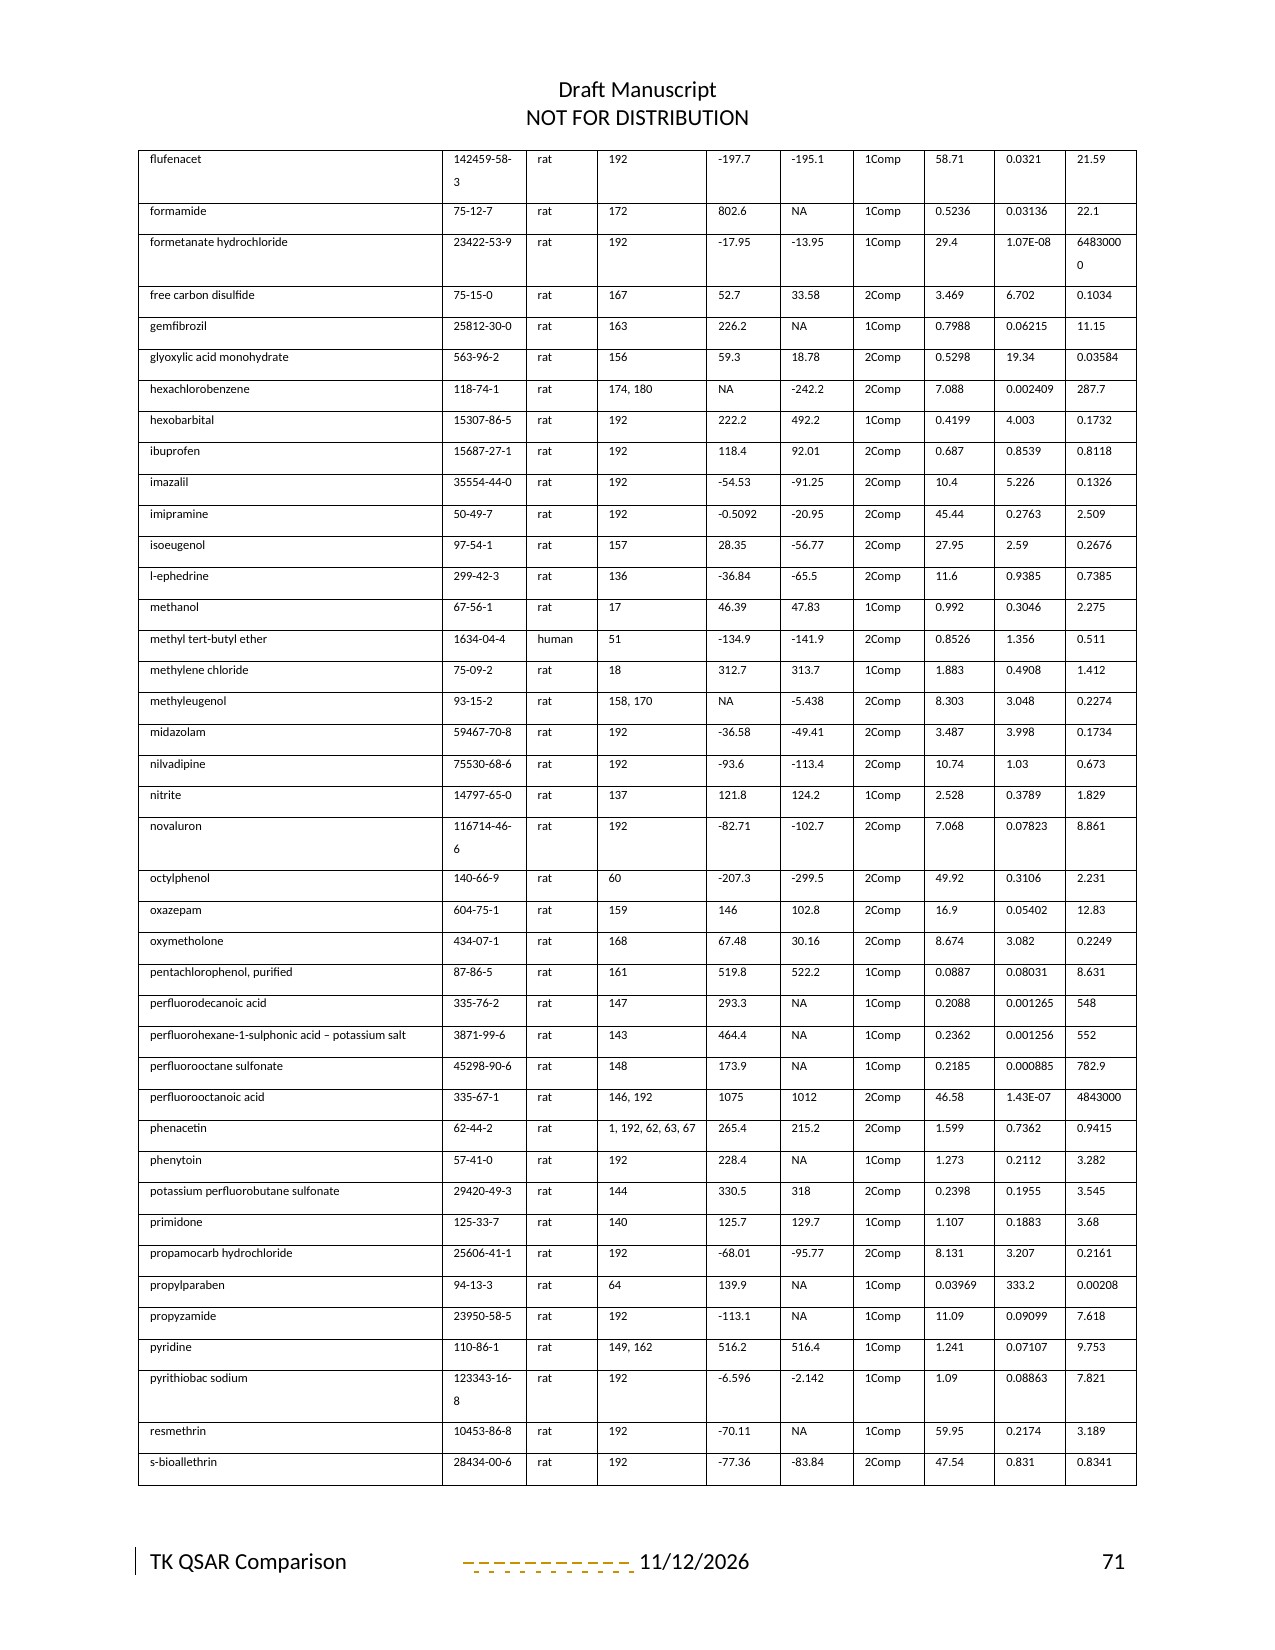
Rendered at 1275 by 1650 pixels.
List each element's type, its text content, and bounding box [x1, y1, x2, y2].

table_cell pyrithiobac sodium [139, 1371, 442, 1422]
table_cell 0.03584 [1066, 350, 1136, 380]
table_cell 3.207 [995, 1246, 1065, 1276]
table_cell 158, 170 [598, 693, 706, 723]
table_cell 318 [781, 1183, 853, 1213]
table_cell 161 [598, 965, 706, 995]
table_cell -36.58 [707, 725, 780, 755]
table_cell 4.003 [995, 412, 1065, 442]
table_cell 147 [598, 996, 706, 1026]
table_cell 10453-86-8 [443, 1423, 526, 1453]
table_cell 1.07E-08 [995, 235, 1065, 286]
table_cell 0.8539 [995, 443, 1065, 473]
table_cell -102.7 [781, 818, 853, 870]
table_cell -0.5092 [707, 506, 780, 536]
table_cell 52.7 [707, 287, 780, 317]
table_cell rat [527, 1340, 597, 1370]
table_cell NA [707, 381, 780, 411]
table_cell 8.631 [1066, 965, 1136, 995]
table_cell rat [527, 1454, 597, 1484]
table_cell 0.1955 [995, 1183, 1065, 1213]
table_cell rat [527, 1371, 597, 1422]
table_cell 335-67-1 [443, 1090, 526, 1120]
table_cell 118-74-1 [443, 381, 526, 411]
table_cell 33.58 [781, 287, 853, 317]
table_cell 163 [598, 318, 706, 348]
table_cell 3.082 [995, 933, 1065, 963]
table_cell 156 [598, 350, 706, 380]
table_cell 330.5 [707, 1183, 780, 1213]
table_cell 0.831 [995, 1454, 1065, 1484]
table_cell 23422-53-9 [443, 235, 526, 286]
table_cell 1Comp [854, 204, 924, 234]
table_cell 0.5298 [925, 350, 994, 380]
table_cell 60 [598, 871, 706, 901]
table_cell -20.95 [781, 506, 853, 536]
table_cell -2.142 [781, 1371, 853, 1422]
table_cell 139.9 [707, 1277, 780, 1307]
table_cell 173.9 [707, 1058, 780, 1088]
table_cell 1Comp [854, 662, 924, 692]
table_cell 192 [598, 1371, 706, 1422]
table_cell 0.8526 [925, 631, 994, 661]
table_cell 0.8118 [1066, 443, 1136, 473]
table_cell -91.25 [781, 475, 853, 505]
table_cell rat [527, 818, 597, 870]
table_cell -65.5 [781, 568, 853, 598]
table_cell perfluorohexane-1-sulphonic acid – potassium salt [139, 1027, 442, 1057]
table_cell 0.992 [925, 600, 994, 630]
table_cell 8.861 [1066, 818, 1136, 870]
table_cell 21.59 [1066, 151, 1136, 202]
table_cell rat [527, 1246, 597, 1276]
table_cell 2Comp [854, 1246, 924, 1276]
table_cell 140 [598, 1215, 706, 1245]
table_cell 25812-30-0 [443, 318, 526, 348]
table_cell rat [527, 151, 597, 202]
table_cell 1Comp [854, 1277, 924, 1307]
table_cell 299-42-3 [443, 568, 526, 598]
table_cell -134.9 [707, 631, 780, 661]
table_cell -83.84 [781, 1454, 853, 1484]
table_cell 140-66-9 [443, 871, 526, 901]
table_cell 192 [598, 443, 706, 473]
table_cell 0.1732 [1066, 412, 1136, 442]
table_cell 28.35 [707, 537, 780, 567]
table_cell rat [527, 871, 597, 901]
table_cell 3.189 [1066, 1423, 1136, 1453]
table_cell 75-12-7 [443, 204, 526, 234]
table_cell NA [707, 693, 780, 723]
table_cell 265.4 [707, 1121, 780, 1151]
table_cell 0.5236 [925, 204, 994, 234]
table_cell 15687-27-1 [443, 443, 526, 473]
table_cell pentachlorophenol, purified [139, 965, 442, 995]
table_cell 1Comp [854, 235, 924, 286]
table_cell 118.4 [707, 443, 780, 473]
table_cell rat [527, 443, 597, 473]
table_cell 192 [598, 235, 706, 286]
table_cell 2Comp [854, 756, 924, 786]
table_cell rat [527, 1215, 597, 1245]
table_cell 0.687 [925, 443, 994, 473]
table_cell formetanate hydrochloride [139, 235, 442, 286]
table_cell 287.7 [1066, 381, 1136, 411]
table_cell 548 [1066, 996, 1136, 1026]
table_cell -13.95 [781, 235, 853, 286]
table_cell 226.2 [707, 318, 780, 348]
table_cell 1Comp [854, 1152, 924, 1182]
table_cell 192 [598, 151, 706, 202]
table_cell rat [527, 287, 597, 317]
table_cell 1Comp [854, 1308, 924, 1338]
table_cell 0.7988 [925, 318, 994, 348]
table_cell 45.44 [925, 506, 994, 536]
table_cell 1.599 [925, 1121, 994, 1151]
table_cell 124.2 [781, 787, 853, 817]
table_cell 313.7 [781, 662, 853, 692]
table_cell NA [781, 1277, 853, 1307]
table_cell 2Comp [854, 537, 924, 567]
table_cell 0.2185 [925, 1058, 994, 1088]
table_cell 519.8 [707, 965, 780, 995]
table_cell 51 [598, 631, 706, 661]
table_cell 3.545 [1066, 1183, 1136, 1213]
table_cell 167 [598, 287, 706, 317]
table_cell 2Comp [854, 631, 924, 661]
table_cell propamocarb hydrochloride [139, 1246, 442, 1276]
table_cell octylphenol [139, 871, 442, 901]
table_cell rat [527, 1027, 597, 1057]
table_cell hexachlorobenzene [139, 381, 442, 411]
table_cell 146, 192 [598, 1090, 706, 1120]
table_cell glyoxylic acid monohydrate [139, 350, 442, 380]
table_cell 15307-86-5 [443, 412, 526, 442]
table_cell 0.03136 [995, 204, 1065, 234]
table_cell 8.674 [925, 933, 994, 963]
table_cell 94-13-3 [443, 1277, 526, 1307]
table_cell 0.09099 [995, 1308, 1065, 1338]
table_cell -113.4 [781, 756, 853, 786]
table_cell 0.3046 [995, 600, 1065, 630]
table_cell 157 [598, 537, 706, 567]
table_cell 75530-68-6 [443, 756, 526, 786]
table_cell 215.2 [781, 1121, 853, 1151]
table_cell perfluorooctanoic acid [139, 1090, 442, 1120]
table_cell 0.1034 [1066, 287, 1136, 317]
table_cell 168 [598, 933, 706, 963]
table_cell 192 [598, 1152, 706, 1182]
table_cell -6.596 [707, 1371, 780, 1422]
table_cell 6.702 [995, 287, 1065, 317]
table_cell rat [527, 1183, 597, 1213]
table_cell 1Comp [854, 1340, 924, 1370]
table_cell 9.753 [1066, 1340, 1136, 1370]
table_cell 0.2362 [925, 1027, 994, 1057]
table_cell 18.78 [781, 350, 853, 380]
table_cell 3.998 [995, 725, 1065, 755]
table_cell 0.7362 [995, 1121, 1065, 1151]
table_cell 333.2 [995, 1277, 1065, 1307]
table_cell 59467-70-8 [443, 725, 526, 755]
table_cell rat [527, 350, 597, 380]
table_cell rat [527, 600, 597, 630]
table_cell NA [781, 996, 853, 1026]
table_cell rat [527, 756, 597, 786]
table_cell 19.34 [995, 350, 1065, 380]
table_cell NA [781, 1308, 853, 1338]
table_cell 0.2088 [925, 996, 994, 1026]
table_cell 2Comp [854, 1454, 924, 1484]
table_cell 1Comp [854, 1215, 924, 1245]
table_cell 28434-00-6 [443, 1454, 526, 1484]
table_cell 1, 192, 62, 63, 67 [598, 1121, 706, 1151]
table_cell 2Comp [854, 933, 924, 963]
table_cell rat [527, 693, 597, 723]
table_cell 143 [598, 1027, 706, 1057]
table_cell 18 [598, 662, 706, 692]
table_cell 192 [598, 1423, 706, 1453]
table_cell 1.883 [925, 662, 994, 692]
table_cell 58.71 [925, 151, 994, 202]
table_cell isoeugenol [139, 537, 442, 567]
table_cell 492.2 [781, 412, 853, 442]
table_cell 8.303 [925, 693, 994, 723]
table_cell 144 [598, 1183, 706, 1213]
table_cell 62-44-2 [443, 1121, 526, 1151]
table_cell 129.7 [781, 1215, 853, 1245]
table_cell 0.2249 [1066, 933, 1136, 963]
table_cell rat [527, 725, 597, 755]
table_cell rat [527, 381, 597, 411]
table_cell 159 [598, 902, 706, 932]
table_cell 46.58 [925, 1090, 994, 1120]
table_cell phenytoin [139, 1152, 442, 1182]
table_cell 0.2161 [1066, 1246, 1136, 1276]
table_cell 0.002409 [995, 381, 1065, 411]
table_cell 464.4 [707, 1027, 780, 1057]
table_cell 47.83 [781, 600, 853, 630]
table_cell 1.241 [925, 1340, 994, 1370]
table_cell rat [527, 902, 597, 932]
table_cell flufenacet [139, 151, 442, 202]
table_cell 2Comp [854, 725, 924, 755]
table_cell 75-09-2 [443, 662, 526, 692]
table_cell 2Comp [854, 902, 924, 932]
table_cell 7.618 [1066, 1308, 1136, 1338]
table_cell 17 [598, 600, 706, 630]
table_cell 0.2174 [995, 1423, 1065, 1453]
table_cell -113.1 [707, 1308, 780, 1338]
table_cell 14797-65-0 [443, 787, 526, 817]
table_cell 1Comp [854, 965, 924, 995]
table_cell 35554-44-0 [443, 475, 526, 505]
table_cell 7.088 [925, 381, 994, 411]
table_cell ibuprofen [139, 443, 442, 473]
table_cell 102.8 [781, 902, 853, 932]
table_cell oxazepam [139, 902, 442, 932]
table_cell 25606-41-1 [443, 1246, 526, 1276]
table_cell 47.54 [925, 1454, 994, 1484]
table_cell gemfibrozil [139, 318, 442, 348]
table_cell rat [527, 318, 597, 348]
table_cell 3.68 [1066, 1215, 1136, 1245]
table_cell 49.92 [925, 871, 994, 901]
table_cell nilvadipine [139, 756, 442, 786]
table_cell 142459-58-3 [443, 151, 526, 202]
table_cell 222.2 [707, 412, 780, 442]
table_cell 3871-99-6 [443, 1027, 526, 1057]
table_cell 0.2274 [1066, 693, 1136, 723]
table_cell -17.95 [707, 235, 780, 286]
table_cell 516.4 [781, 1340, 853, 1370]
table_cell 3.487 [925, 725, 994, 755]
table_cell 148 [598, 1058, 706, 1088]
table_cell 50-49-7 [443, 506, 526, 536]
table_cell imipramine [139, 506, 442, 536]
table_cell 11.6 [925, 568, 994, 598]
table_cell 1Comp [854, 600, 924, 630]
table_cell 1.356 [995, 631, 1065, 661]
table_cell -195.1 [781, 151, 853, 202]
table_cell rat [527, 235, 597, 286]
table_cell 45298-90-6 [443, 1058, 526, 1088]
table_cell -93.6 [707, 756, 780, 786]
table_cell -95.77 [781, 1246, 853, 1276]
table_cell 1075 [707, 1090, 780, 1120]
table_cell perfluorodecanoic acid [139, 996, 442, 1026]
table_cell phenacetin [139, 1121, 442, 1151]
table_cell 192 [598, 818, 706, 870]
table_cell 0.0321 [995, 151, 1065, 202]
table_cell 0.08863 [995, 1371, 1065, 1422]
table_cell 10.74 [925, 756, 994, 786]
table_cell 2.528 [925, 787, 994, 817]
table_cell 1Comp [854, 1371, 924, 1422]
table_cell 0.9385 [995, 568, 1065, 598]
table_cell 59.95 [925, 1423, 994, 1453]
table_cell formamide [139, 204, 442, 234]
table_cell 2Comp [854, 506, 924, 536]
table_cell nitrite [139, 787, 442, 817]
table_cell 522.2 [781, 965, 853, 995]
table_cell 30.16 [781, 933, 853, 963]
table_cell 0.001256 [995, 1027, 1065, 1057]
table_cell resmethrin [139, 1423, 442, 1453]
table_cell human [527, 631, 597, 661]
table_cell methyleugenol [139, 693, 442, 723]
table_cell NA [781, 1058, 853, 1088]
table_cell pyridine [139, 1340, 442, 1370]
table_cell free carbon disulfide [139, 287, 442, 317]
table_cell 192 [598, 725, 706, 755]
table_cell 2Comp [854, 818, 924, 870]
table_cell 192 [598, 1454, 706, 1484]
table_cell -49.41 [781, 725, 853, 755]
table_cell 0.673 [1066, 756, 1136, 786]
table_cell 1634-04-4 [443, 631, 526, 661]
table_cell 604-75-1 [443, 902, 526, 932]
table_cell 1.412 [1066, 662, 1136, 692]
table_cell 2Comp [854, 381, 924, 411]
table_cell 11.15 [1066, 318, 1136, 348]
table_cell novaluron [139, 818, 442, 870]
table_cell 29.4 [925, 235, 994, 286]
table_cell 0.07107 [995, 1340, 1065, 1370]
table_cell 0.000885 [995, 1058, 1065, 1088]
table_cell 10.4 [925, 475, 994, 505]
table_cell 563-96-2 [443, 350, 526, 380]
table_cell 782.9 [1066, 1058, 1136, 1088]
table_cell NA [781, 1423, 853, 1453]
table_cell 1Comp [854, 151, 924, 202]
table_cell 0.001265 [995, 996, 1065, 1026]
table_cell 7.068 [925, 818, 994, 870]
table_cell 149, 162 [598, 1340, 706, 1370]
table_cell oxymetholone [139, 933, 442, 963]
table_cell 1.09 [925, 1371, 994, 1422]
table_cell 0.0887 [925, 965, 994, 995]
table_cell rat [527, 537, 597, 567]
table_cell potassium perfluorobutane sulfonate [139, 1183, 442, 1213]
table_cell 0.3106 [995, 871, 1065, 901]
table_cell rat [527, 412, 597, 442]
table_cell -54.53 [707, 475, 780, 505]
table_cell 0.511 [1066, 631, 1136, 661]
table_cell rat [527, 204, 597, 234]
table_cell 125-33-7 [443, 1215, 526, 1245]
table_cell 23950-58-5 [443, 1308, 526, 1338]
table_cell 1Comp [854, 318, 924, 348]
table_cell 1Comp [854, 1027, 924, 1057]
table_cell 4843000 [1066, 1090, 1136, 1120]
table_cell 0.06215 [995, 318, 1065, 348]
table_cell 434-07-1 [443, 933, 526, 963]
table_cell rat [527, 1058, 597, 1088]
table_cell 2Comp [854, 1121, 924, 1151]
table_cell 1.03 [995, 756, 1065, 786]
table_cell 5.226 [995, 475, 1065, 505]
table_cell rat [527, 1423, 597, 1453]
table_cell 0.4908 [995, 662, 1065, 692]
table_cell rat [527, 662, 597, 692]
table_cell 136 [598, 568, 706, 598]
table_cell rat [527, 1121, 597, 1151]
table_cell methylene chloride [139, 662, 442, 692]
table_cell 192 [598, 756, 706, 786]
table_cell 0.2398 [925, 1183, 994, 1213]
table_cell 0.9415 [1066, 1121, 1136, 1151]
table_cell 0.3789 [995, 787, 1065, 817]
table_cell 3.469 [925, 287, 994, 317]
table_cell 8.131 [925, 1246, 994, 1276]
table_cell NA [781, 1027, 853, 1057]
table_cell 1.107 [925, 1215, 994, 1245]
table_cell 335-76-2 [443, 996, 526, 1026]
table_cell 1.273 [925, 1152, 994, 1182]
table_cell 192 [598, 506, 706, 536]
table_cell -68.01 [707, 1246, 780, 1276]
table_cell 110-86-1 [443, 1340, 526, 1370]
table_cell rat [527, 475, 597, 505]
table_cell 0.7385 [1066, 568, 1136, 598]
table_cell 2Comp [854, 475, 924, 505]
table_cell 293.3 [707, 996, 780, 1026]
table_cell primidone [139, 1215, 442, 1245]
table_cell 1Comp [854, 1058, 924, 1088]
table_cell 0.03969 [925, 1277, 994, 1307]
table_cell -56.77 [781, 537, 853, 567]
table_cell 192 [598, 1246, 706, 1276]
table_cell 75-15-0 [443, 287, 526, 317]
table_cell 2Comp [854, 443, 924, 473]
table_cell 192 [598, 412, 706, 442]
table_cell NA [781, 204, 853, 234]
table_cell 3.048 [995, 693, 1065, 723]
table_cell 125.7 [707, 1215, 780, 1245]
table_cell 2.275 [1066, 600, 1136, 630]
table_cell propylparaben [139, 1277, 442, 1307]
table_cell 0.1734 [1066, 725, 1136, 755]
table_cell 12.83 [1066, 902, 1136, 932]
table_cell hexobarbital [139, 412, 442, 442]
table_cell 1Comp [854, 787, 924, 817]
table_cell 1Comp [854, 1423, 924, 1453]
table_cell rat [527, 933, 597, 963]
table_cell 16.9 [925, 902, 994, 932]
table_cell 123343-16-8 [443, 1371, 526, 1422]
table_cell 0.2763 [995, 506, 1065, 536]
table_cell 22.1 [1066, 204, 1136, 234]
table_cell 146 [707, 902, 780, 932]
table_cell 2Comp [854, 871, 924, 901]
table_cell 228.4 [707, 1152, 780, 1182]
table_cell 2Comp [854, 350, 924, 380]
table_cell rat [527, 996, 597, 1026]
table_cell 2Comp [854, 693, 924, 723]
table_cell 2.59 [995, 537, 1065, 567]
table_cell midazolam [139, 725, 442, 755]
table_cell 3.282 [1066, 1152, 1136, 1182]
table_cell rat [527, 568, 597, 598]
table_cell rat [527, 1277, 597, 1307]
table_cell rat [527, 506, 597, 536]
table_cell 64 [598, 1277, 706, 1307]
table_cell 172 [598, 204, 706, 234]
table_cell 552 [1066, 1027, 1136, 1057]
table_cell -5.438 [781, 693, 853, 723]
table_cell rat [527, 1308, 597, 1338]
table_cell 11.09 [925, 1308, 994, 1338]
table_cell 64830000 [1066, 235, 1136, 286]
table_cell 174, 180 [598, 381, 706, 411]
table_cell 97-54-1 [443, 537, 526, 567]
table_cell 1012 [781, 1090, 853, 1120]
table_cell 312.7 [707, 662, 780, 692]
table_cell 0.1326 [1066, 475, 1136, 505]
table_cell -299.5 [781, 871, 853, 901]
table_cell -77.36 [707, 1454, 780, 1484]
table_cell 67-56-1 [443, 600, 526, 630]
table_cell 1Comp [854, 996, 924, 1026]
table_cell 7.821 [1066, 1371, 1136, 1422]
table_cell 1.43E-07 [995, 1090, 1065, 1120]
table_cell 2Comp [854, 1183, 924, 1213]
table_cell 2Comp [854, 287, 924, 317]
table_cell 93-15-2 [443, 693, 526, 723]
table_cell 57-41-0 [443, 1152, 526, 1182]
table_cell -82.71 [707, 818, 780, 870]
table_cell 2.509 [1066, 506, 1136, 536]
table_cell 192 [598, 1308, 706, 1338]
table_cell 27.95 [925, 537, 994, 567]
table_cell rat [527, 1152, 597, 1182]
table_cell perfluorooctane sulfonate [139, 1058, 442, 1088]
table_cell imazalil [139, 475, 442, 505]
table_cell 802.6 [707, 204, 780, 234]
table_cell 0.8341 [1066, 1454, 1136, 1484]
table_cell 516.2 [707, 1340, 780, 1370]
table_cell 29420-49-3 [443, 1183, 526, 1213]
table_cell 1.829 [1066, 787, 1136, 817]
table_cell 0.4199 [925, 412, 994, 442]
table_cell 92.01 [781, 443, 853, 473]
table_cell methanol [139, 600, 442, 630]
table_cell rat [527, 787, 597, 817]
table_cell 46.39 [707, 600, 780, 630]
table_cell 1Comp [854, 412, 924, 442]
table_cell 0.07823 [995, 818, 1065, 870]
table_cell 59.3 [707, 350, 780, 380]
table_cell 121.8 [707, 787, 780, 817]
table_cell -141.9 [781, 631, 853, 661]
table_cell 116714-46-6 [443, 818, 526, 870]
table_cell 0.00208 [1066, 1277, 1136, 1307]
table_cell 2Comp [854, 1090, 924, 1120]
table_cell methyl tert-butyl ether [139, 631, 442, 661]
table_cell s-bioallethrin [139, 1454, 442, 1484]
table_cell 137 [598, 787, 706, 817]
table_cell propyzamide [139, 1308, 442, 1338]
table_cell -242.2 [781, 381, 853, 411]
table_cell rat [527, 1090, 597, 1120]
table_cell l-ephedrine [139, 568, 442, 598]
table_cell 2Comp [854, 568, 924, 598]
table_cell 0.05402 [995, 902, 1065, 932]
table_cell rat [527, 965, 597, 995]
table_cell NA [781, 1152, 853, 1182]
table_cell 0.1883 [995, 1215, 1065, 1245]
table_cell 67.48 [707, 933, 780, 963]
table_cell 0.2676 [1066, 537, 1136, 567]
table_cell -197.7 [707, 151, 780, 202]
table_cell -207.3 [707, 871, 780, 901]
table_cell 0.08031 [995, 965, 1065, 995]
table_cell -36.84 [707, 568, 780, 598]
table_cell -70.11 [707, 1423, 780, 1453]
table_cell 192 [598, 475, 706, 505]
table_cell 87-86-5 [443, 965, 526, 995]
table_cell 0.2112 [995, 1152, 1065, 1182]
table_cell 2.231 [1066, 871, 1136, 901]
table_cell NA [781, 318, 853, 348]
